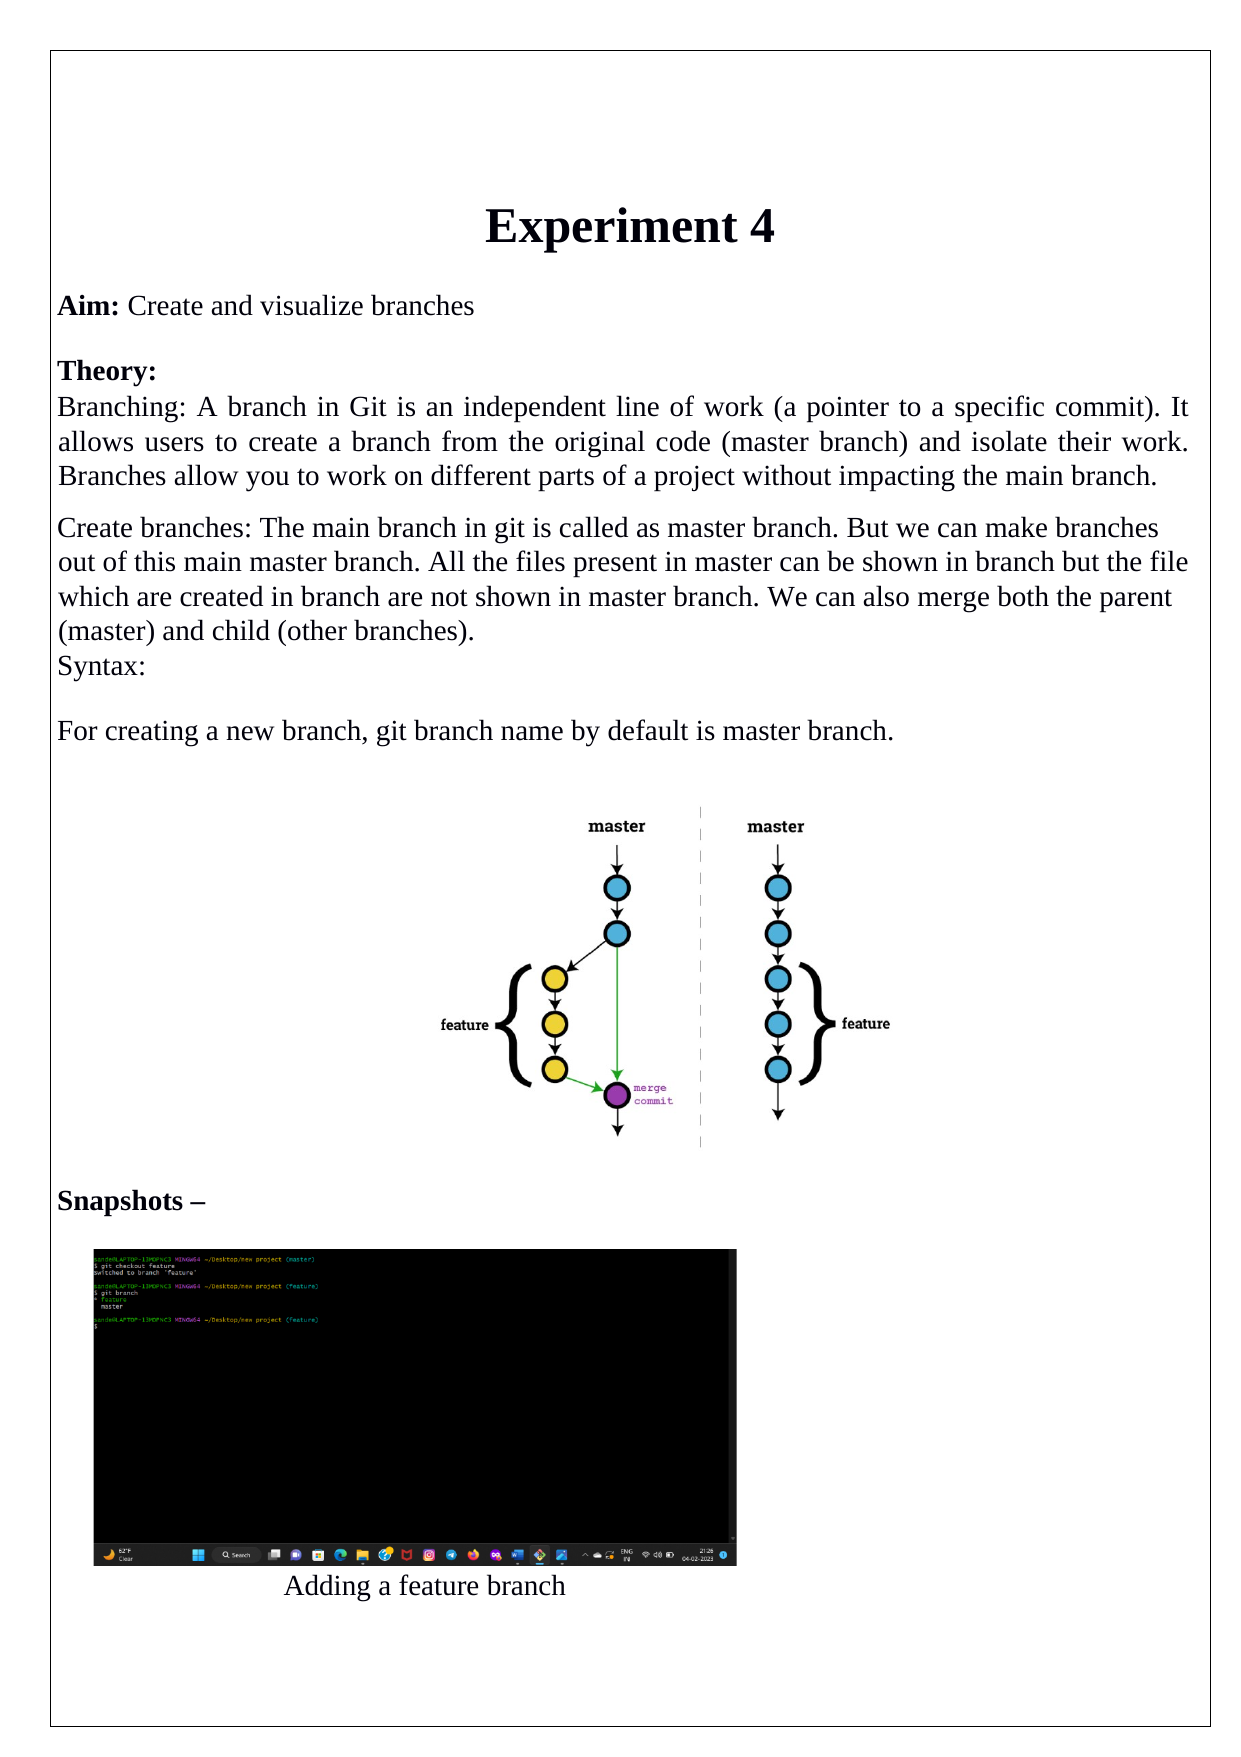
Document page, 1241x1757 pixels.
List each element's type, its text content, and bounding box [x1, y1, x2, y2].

text For creating a new branch, git branch name by default is master branch. [57, 713, 1199, 746]
text Snapshots – [57, 1183, 1210, 1217]
picture [437, 798, 893, 1151]
text Theory: [57, 353, 1210, 387]
subtitle Adding a feature branch [58, 1568, 1189, 1602]
text Create branches: The main branch in git is called as master branch. But we can make branches out of this main master branch. All the files present in master can be shown in branch but the file which are created in branch are not shown in master branch. We can also merge both the parent (master) and child (other branches). [57, 510, 1199, 647]
text Branching: A branch in Git is an independent line of work (a pointer to a specific commit). It allows users to create a branch from the original code (master branch) and isolate their work. Branches allow you to work on different parts of a project without impacting the main branch. [57, 389, 1190, 491]
text Aim: Create and visualize branches [57, 288, 1199, 322]
subtitle Experiment 4 [58, 196, 1189, 253]
picture [93, 1249, 737, 1566]
text Syntax: [57, 648, 1199, 681]
